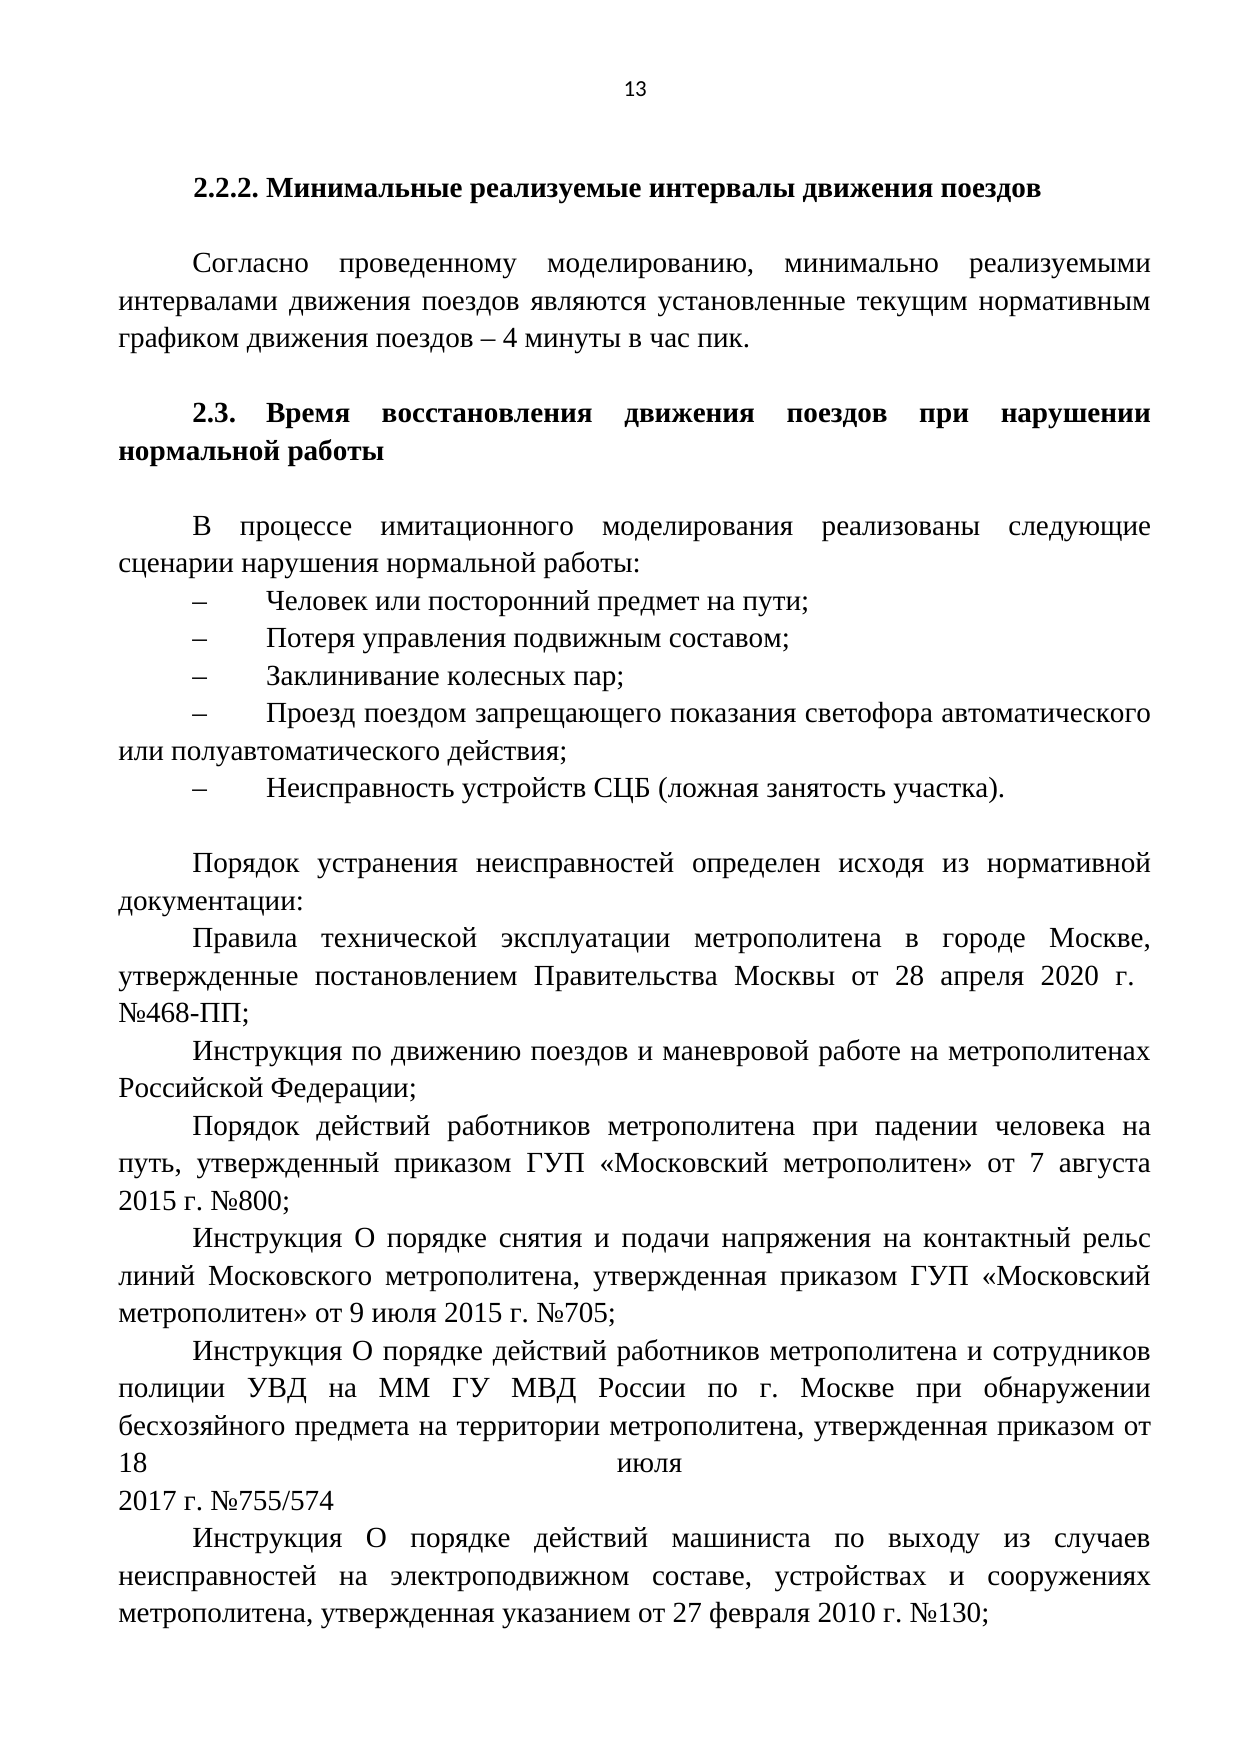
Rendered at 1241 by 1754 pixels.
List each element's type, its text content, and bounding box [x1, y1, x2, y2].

list Порядок устранения неисправностей определен исходя из нормативной документации: [118, 842, 1152, 917]
list Потеря управления подвижным составом; [118, 617, 1152, 655]
list Заклинивание колесных пар; [118, 655, 1152, 692]
list Правила технической эксплуатации метрополитена в городе Москве, утвержденные постановлением Правительства Москвы от 28 апреля 2020 г. №468-ПП; [118, 917, 1152, 1030]
list Время восстановления движения поездов при нарушении нормальной работы [118, 392, 1152, 467]
list Инструкция О порядке действий работников метрополитена и сотрудников полиции УВД на ММ ГУ МВД России по г. Москве при обнаружении бесхозяйного предмета на территории метрополитена, утвержденная приказом от 18 июля 2017 г. №755/574 [118, 1330, 1152, 1517]
list Человек или посторонний предмет на пути; [118, 580, 1152, 617]
list В процессе имитационного моделирования реализованы следующие сценарии нарушения нормальной работы: [118, 505, 1152, 580]
list Минимальные реализуемые интервалы движения поездов [193, 167, 1152, 205]
list Инструкция О порядке действий машиниста по выходу из случаев неисправностей на электроподвижном составе, устройствах и сооружениях метрополитена, утвержденная указанием от 27 февраля 2010 г. №130; [118, 1517, 1152, 1630]
list Порядок действий работников метрополитена при падении человека на путь, утвержденный приказом ГУП «Московский метрополитен» от 7 августа 2015 г. №800; [118, 1105, 1152, 1217]
list Согласно проведенному моделированию, минимально реализуемыми интервалами движения поездов являются установленные текущим нормативным графиком движения поездов – 4 минуты в час пик. [118, 242, 1152, 355]
list Инструкция О порядке снятия и подачи напряжения на контактный рельс линий Московского метрополитена, утвержденная приказом ГУП «Московский метрополитен» от 9 июля 2015 г. №705; [118, 1217, 1152, 1330]
list Неисправность устройств СЦБ (ложная занятость участка). [118, 767, 1152, 805]
list Проезд поездом запрещающего показания светофора автоматического или полуавтоматического действия; [118, 692, 1152, 767]
list Инструкция по движению поездов и маневровой работе на метрополитенах Российской Федерации; [118, 1030, 1152, 1105]
